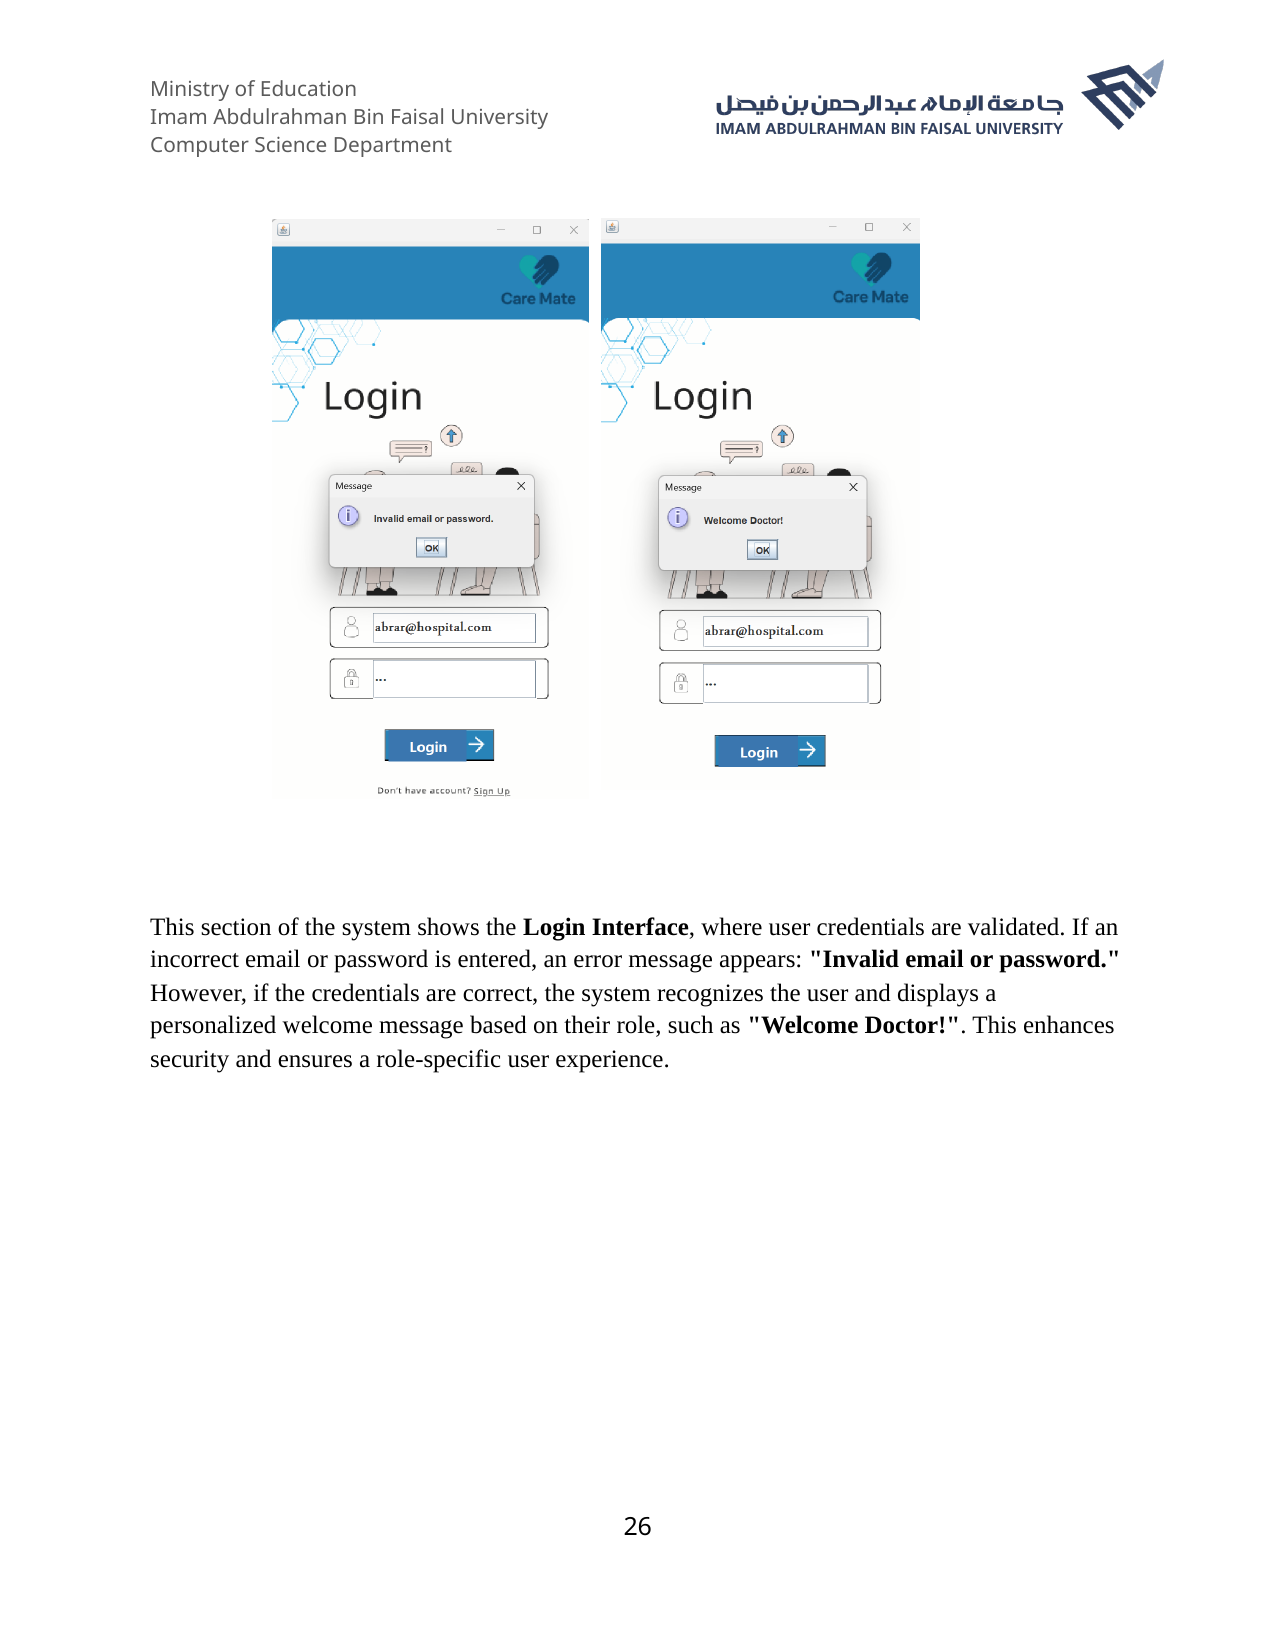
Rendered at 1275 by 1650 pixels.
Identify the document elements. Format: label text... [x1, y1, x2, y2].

picture [272, 219, 589, 799]
text This section of the system shows the Login Interface, where user credentials are validated. If an incorrect email or password is entered, an error message appears: "Invalid email or password." However, if the credentials are correct, the system recognizes the user and displays a personalized welcome message based on their role, such as "Welcome Doctor!". This enhances security and ensures a role-specific user experience. [150, 912, 1125, 1072]
picture [712, 56, 1164, 143]
picture [601, 218, 920, 790]
